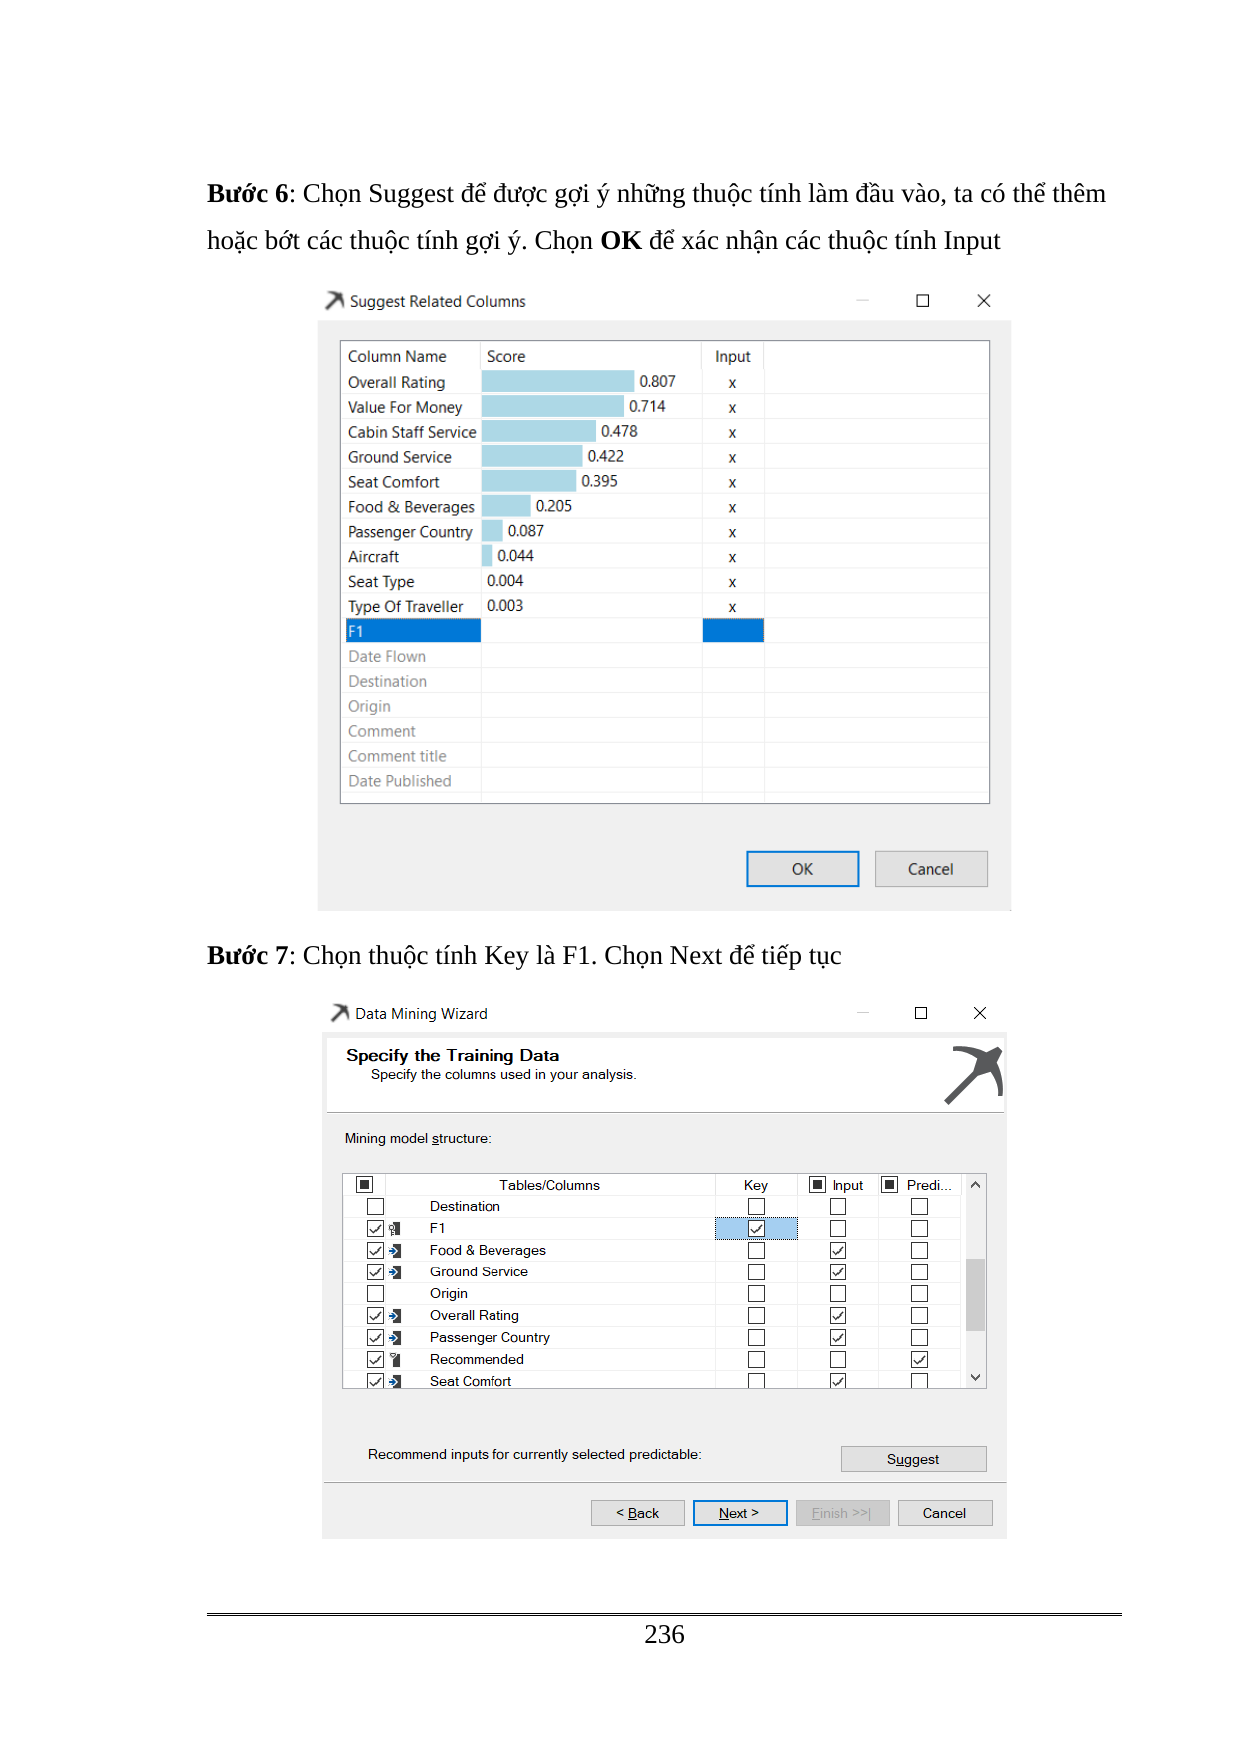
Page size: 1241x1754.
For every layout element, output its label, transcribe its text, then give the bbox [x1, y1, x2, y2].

picture [322, 998, 1007, 1539]
text Bước 7: Chọn thuộc tính Key là F1. Chọn Next để tiếp tục [207, 939, 1122, 970]
picture [317, 283, 1012, 911]
text Bước 6: Chọn Suggest để được gợi ý những thuộc tính làm đầu vào, ta có thể thêm hoặc bớt các thuộc tính gợi ý. Chọn OK để xác nhận các thuộc tính Input [207, 177, 1122, 255]
